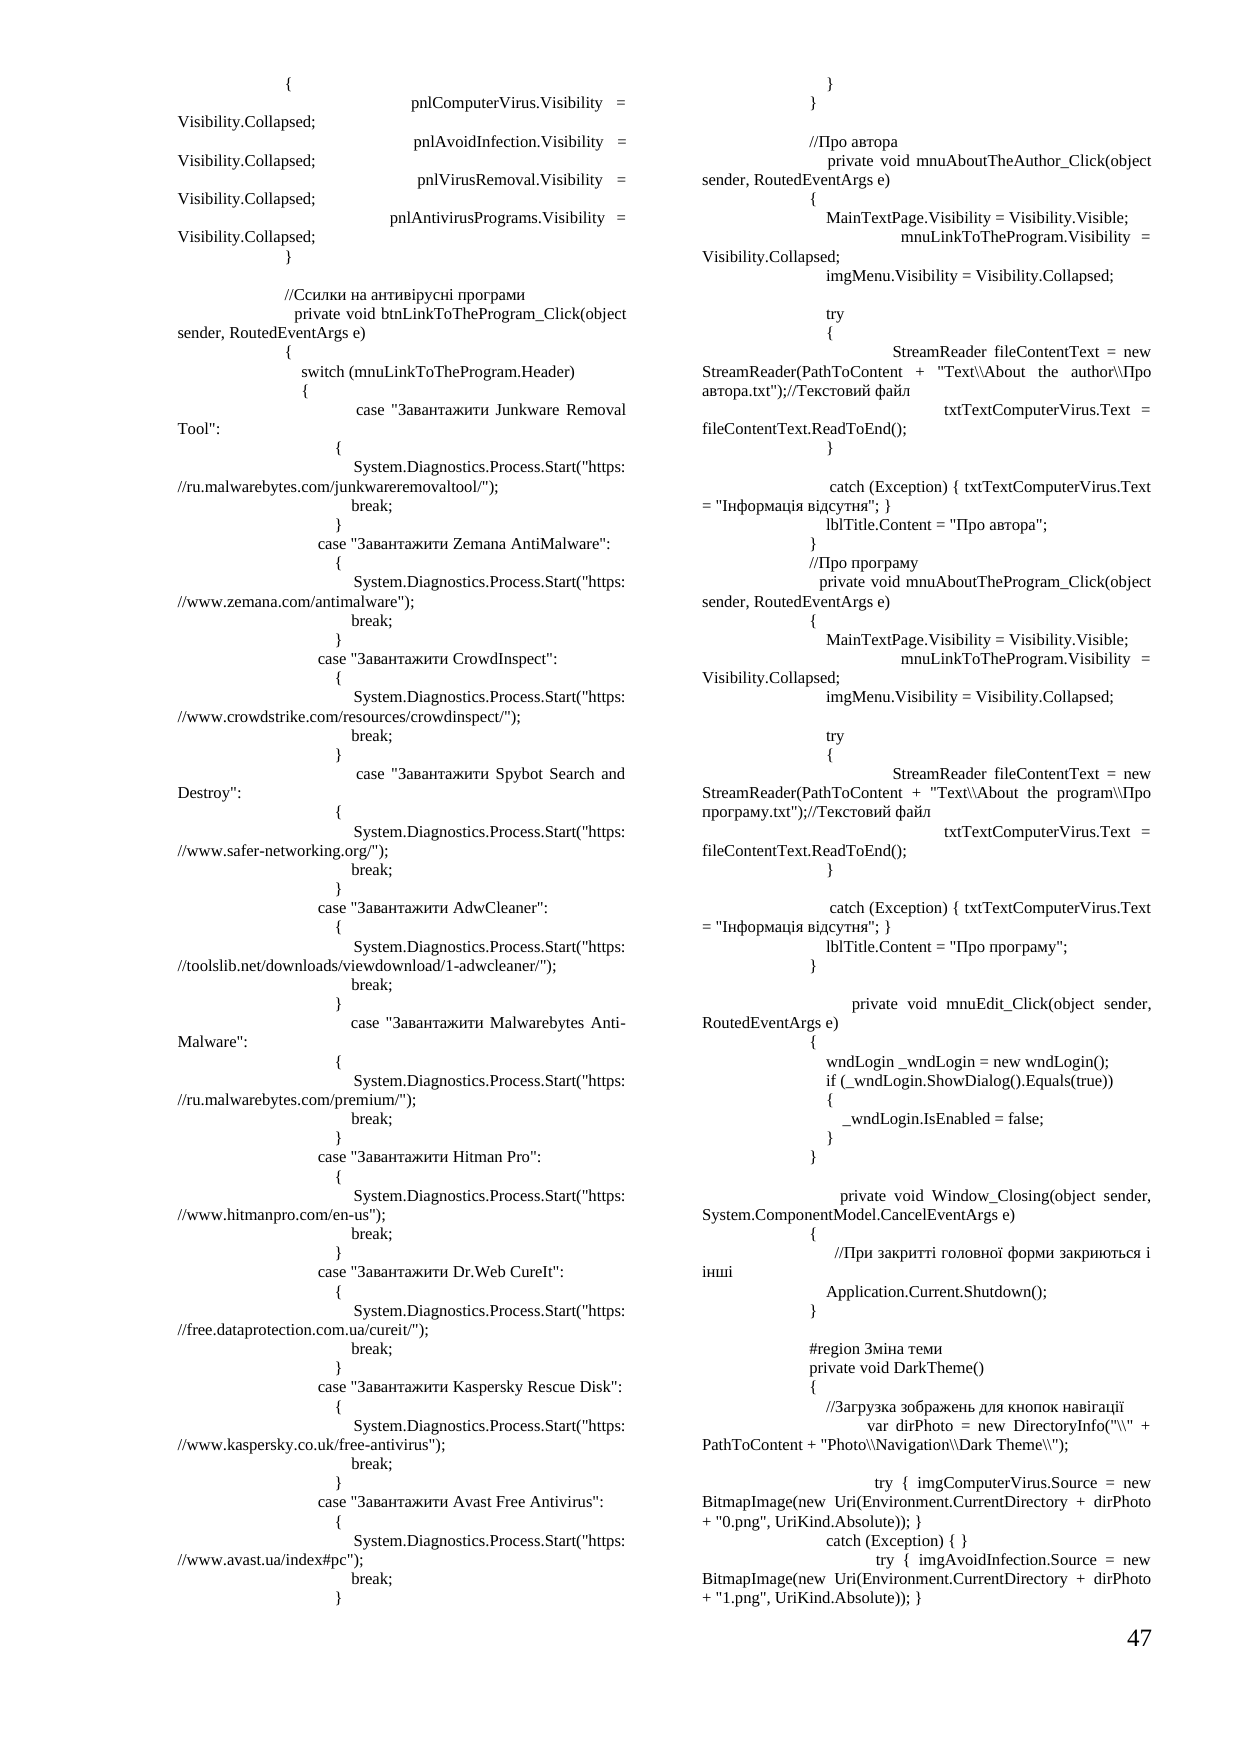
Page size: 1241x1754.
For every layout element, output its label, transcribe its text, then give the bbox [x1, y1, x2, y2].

text break; [177, 1454, 627, 1473]
text } [702, 1128, 1152, 1147]
text case "Завантажити Zemana AntiMalware": [177, 534, 627, 553]
text System.Diagnostics.Process.Start("https://ru.malwarebytes.com/premium/"); [177, 1071, 627, 1109]
text #region Зміна теми [702, 1339, 1152, 1358]
text } [702, 956, 1152, 975]
text break; [177, 1109, 627, 1128]
text private void DarkTheme() [702, 1358, 1152, 1377]
text private void mnuAboutTheAuthor_Click(object sender, RoutedEventArgs e) [702, 151, 1152, 189]
text System.Diagnostics.Process.Start("https://ru.malwarebytes.com/junkwareremovaltool/"); [177, 457, 627, 496]
text var dirPhoto = new DirectoryInfo("\\" + PathToContent + "Photo\\Navigation\\Dark Theme\\"); [702, 1416, 1152, 1454]
text } [177, 879, 627, 898]
text break; [177, 726, 627, 745]
text { [702, 323, 1152, 342]
text catch (Exception) { txtTextComputerVirus.Text = "Інформація відсутня"; } [702, 898, 1152, 936]
text pnlComputerVirus.Visibility = Visibility.Collapsed; [177, 93, 627, 131]
text } [177, 246, 627, 266]
text } [177, 630, 627, 649]
text pnlAntivirusPrograms.Visibility = Visibility.Collapsed; [177, 208, 627, 246]
text private void mnuAboutTheProgram_Click(object sender, RoutedEventArgs e) [702, 572, 1152, 611]
text } [177, 745, 627, 764]
text System.Diagnostics.Process.Start("https://www.kaspersky.co.uk/free-antivirus"); [177, 1416, 627, 1454]
text private void mnuEdit_Click(object sender, RoutedEventArgs e) [702, 994, 1152, 1032]
text } [702, 438, 1152, 457]
text } [702, 1147, 1152, 1166]
text } [702, 93, 1152, 112]
text { [702, 1032, 1152, 1051]
text catch (Exception) { txtTextComputerVirus.Text = "Інформація відсутня"; } [702, 476, 1152, 515]
text MainTextPage.Visibility = Visibility.Visible; [702, 630, 1152, 649]
text case "Завантажити CrowdInspect": [177, 649, 627, 668]
text } [177, 1588, 627, 1607]
text } [177, 1358, 627, 1377]
text lblTitle.Content = "Про автора"; [702, 515, 1152, 534]
text case "Завантажити Avast Free Antivirus": [177, 1492, 627, 1511]
text { [177, 917, 627, 936]
text } [177, 994, 627, 1013]
text try { imgComputerVirus.Source = new BitmapImage(new Uri(Environment.CurrentDirectory + dirPhoto + "0.png", UriKind.Absolute)); } [702, 1473, 1152, 1531]
text System.Diagnostics.Process.Start("https://toolslib.net/downloads/viewdownload/1-adwcleaner/"); [177, 936, 627, 975]
text case "Завантажити Hitman Pro": [177, 1147, 627, 1166]
text case "Завантажити Kaspersky Rescue Disk": [177, 1377, 627, 1396]
text { [177, 1396, 627, 1416]
text case "Завантажити AdwCleaner": [177, 898, 627, 917]
text System.Diagnostics.Process.Start("https://www.hitmanpro.com/en-us"); [177, 1186, 627, 1224]
text break; [177, 975, 627, 994]
text try [702, 304, 1152, 323]
text { [177, 668, 627, 687]
text txtTextComputerVirus.Text = fileContentText.ReadToEnd(); [702, 821, 1152, 860]
text System.Diagnostics.Process.Start("https://www.safer-networking.org/"); [177, 821, 627, 860]
text imgMenu.Visibility = Visibility.Collapsed; [702, 687, 1152, 706]
text catch (Exception) { } [702, 1531, 1152, 1550]
text break; [177, 496, 627, 515]
text } [702, 1301, 1152, 1320]
text { [702, 1090, 1152, 1109]
text mnuLinkToTheProgram.Visibility = Visibility.Collapsed; [702, 227, 1152, 266]
text //Ссилки на антивірусні програми [177, 285, 627, 304]
text private void btnLinkToTheProgram_Click(object sender, RoutedEventArgs e) [177, 304, 627, 342]
text System.Diagnostics.Process.Start("https://www.zemana.com/antimalware"); [177, 572, 627, 611]
text { [177, 1281, 627, 1301]
text { [702, 1377, 1152, 1396]
text break; [177, 1569, 627, 1588]
text try [702, 726, 1152, 745]
text private void Window_Closing(object sender, System.ComponentModel.CancelEventArgs e) [702, 1186, 1152, 1224]
text } [177, 515, 627, 534]
text pnlAvoidInfection.Visibility = Visibility.Collapsed; [177, 131, 627, 170]
text System.Diagnostics.Process.Start("https://www.crowdstrike.com/resources/crowdinspect/"); [177, 687, 627, 726]
text { [177, 342, 627, 361]
text //Про автора [702, 131, 1152, 151]
text { [702, 1224, 1152, 1243]
text pnlVirusRemoval.Visibility = Visibility.Collapsed; [177, 170, 627, 208]
text if (_wndLogin.ShowDialog().Equals(true)) [702, 1071, 1152, 1090]
text System.Diagnostics.Process.Start("https://free.dataprotection.com.ua/cureit/"); [177, 1301, 627, 1339]
text mnuLinkToTheProgram.Visibility = Visibility.Collapsed; [702, 649, 1152, 687]
text { [177, 1511, 627, 1531]
text case "Завантажити Junkware Removal Tool": [177, 400, 627, 438]
text } [177, 1243, 627, 1262]
text try { imgAvoidInfection.Source = new BitmapImage(new Uri(Environment.CurrentDirectory + dirPhoto + "1.png", UriKind.Absolute)); } [702, 1550, 1152, 1607]
text //Загрузка зображень для кнопок навігації [702, 1396, 1152, 1416]
text { [177, 1051, 627, 1071]
text break; [177, 611, 627, 630]
text { [177, 438, 627, 457]
text break; [177, 1224, 627, 1243]
text } [702, 74, 1152, 93]
text } [702, 534, 1152, 553]
text imgMenu.Visibility = Visibility.Collapsed; [702, 266, 1152, 285]
text { [177, 802, 627, 821]
text _wndLogin.IsEnabled = false; [702, 1109, 1152, 1128]
text case "Завантажити Spybot Search and Destroy": [177, 764, 627, 802]
text Application.Current.Shutdown(); [702, 1281, 1152, 1301]
text break; [177, 860, 627, 879]
text } [177, 1473, 627, 1492]
text } [177, 1128, 627, 1147]
text switch (mnuLinkToTheProgram.Header) [177, 361, 627, 381]
text break; [177, 1339, 627, 1358]
text System.Diagnostics.Process.Start("https://www.avast.ua/index#pc"); [177, 1531, 627, 1569]
text //При закритті головної форми закриються і інші [702, 1243, 1152, 1281]
text case "Завантажити Malwarebytes Anti-Malware": [177, 1013, 627, 1051]
text { [177, 1166, 627, 1186]
text txtTextComputerVirus.Text = fileContentText.ReadToEnd(); [702, 400, 1152, 438]
text StreamReader fileContentText = new StreamReader(PathToContent + "Text\\About the author\\Про автора.txt");//Текстовий файл [702, 342, 1152, 400]
text StreamReader fileContentText = new StreamReader(PathToContent + "Text\\About the program\\Про програму.txt");//Текстовий файл [702, 764, 1152, 821]
text { [702, 189, 1152, 208]
text { [177, 553, 627, 572]
text } [702, 860, 1152, 879]
text { [177, 381, 627, 400]
text wndLogin _wndLogin = new wndLogin(); [702, 1051, 1152, 1071]
text MainTextPage.Visibility = Visibility.Visible; [702, 208, 1152, 227]
text lblTitle.Content = "Про програму"; [702, 936, 1152, 956]
text { [702, 745, 1152, 764]
text { [177, 74, 627, 93]
text //Про програму [702, 553, 1152, 572]
text { [702, 611, 1152, 630]
text case "Завантажити Dr.Web CureIt": [177, 1262, 627, 1281]
